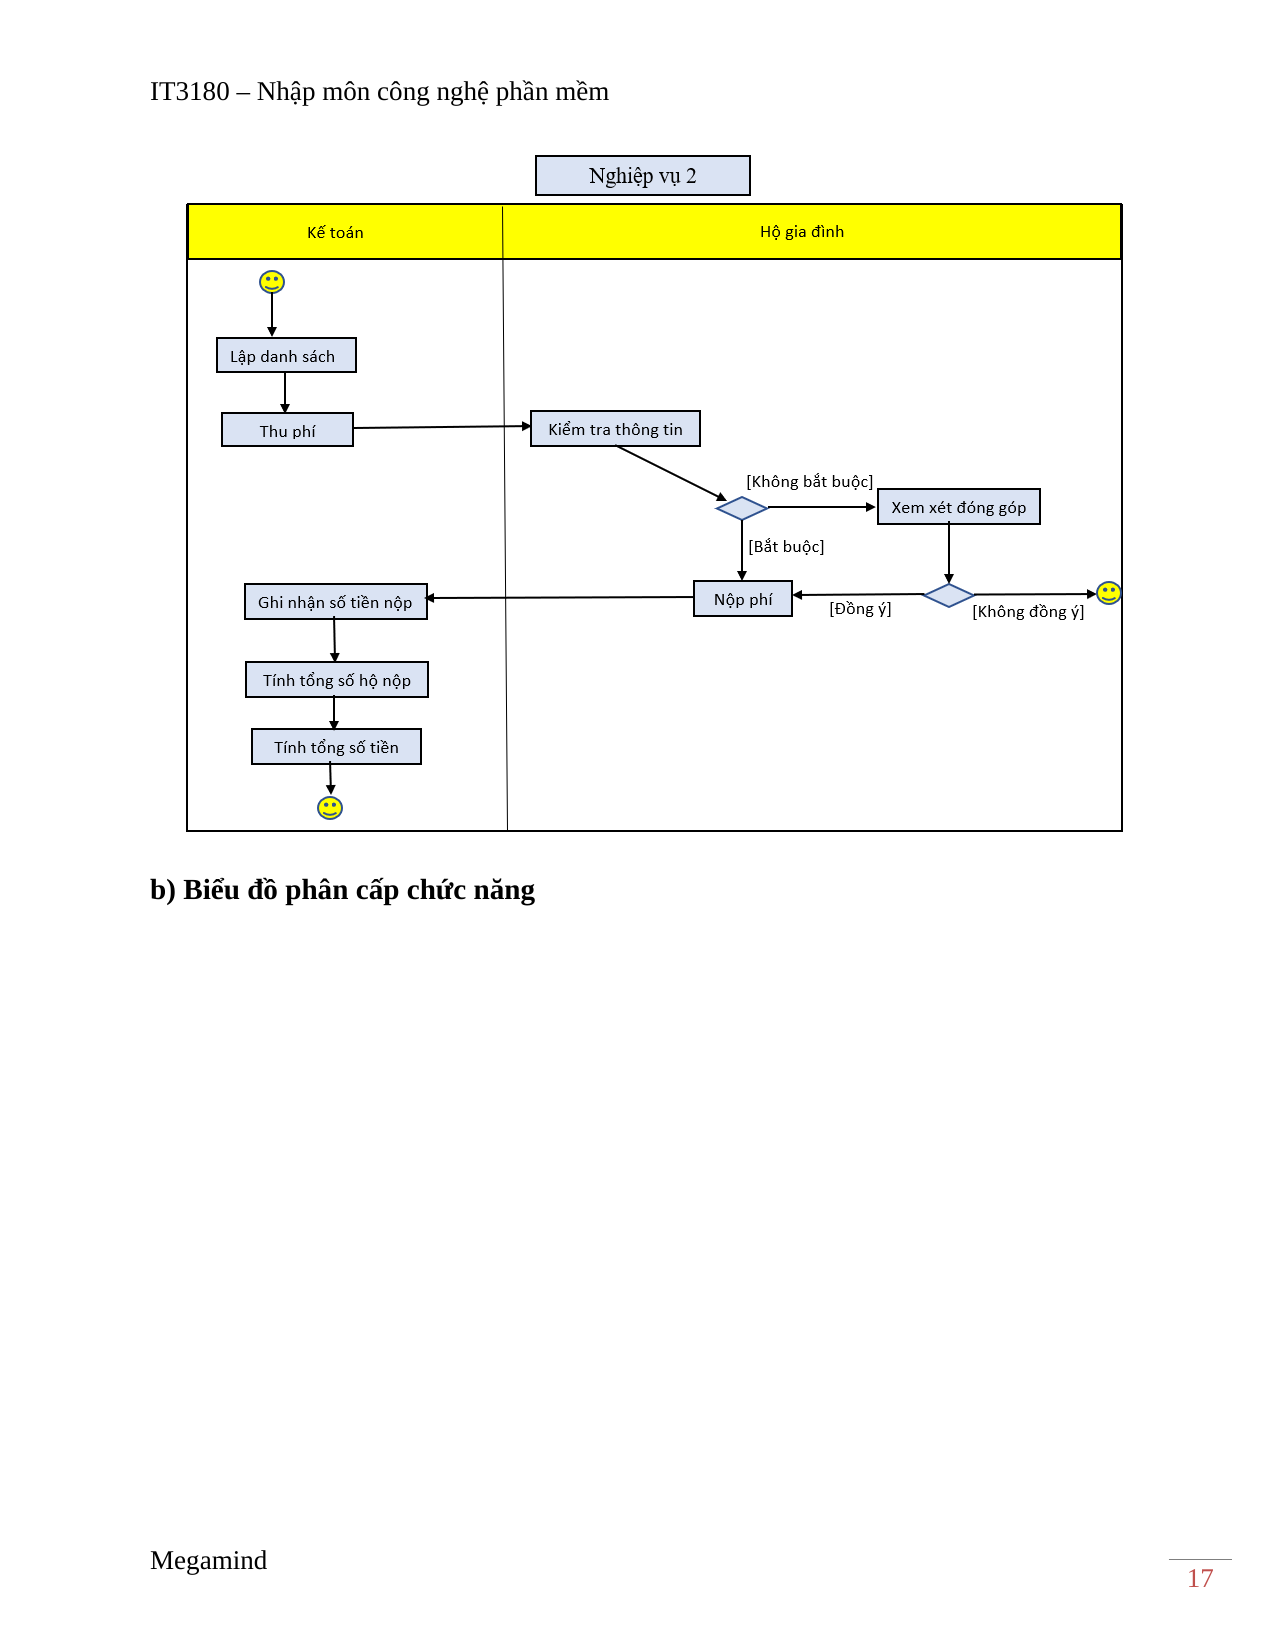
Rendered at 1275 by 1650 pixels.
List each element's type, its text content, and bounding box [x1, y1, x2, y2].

text b) Biểu đồ phân cấp chức năng [150, 872, 1125, 906]
picture [150, 150, 1125, 841]
